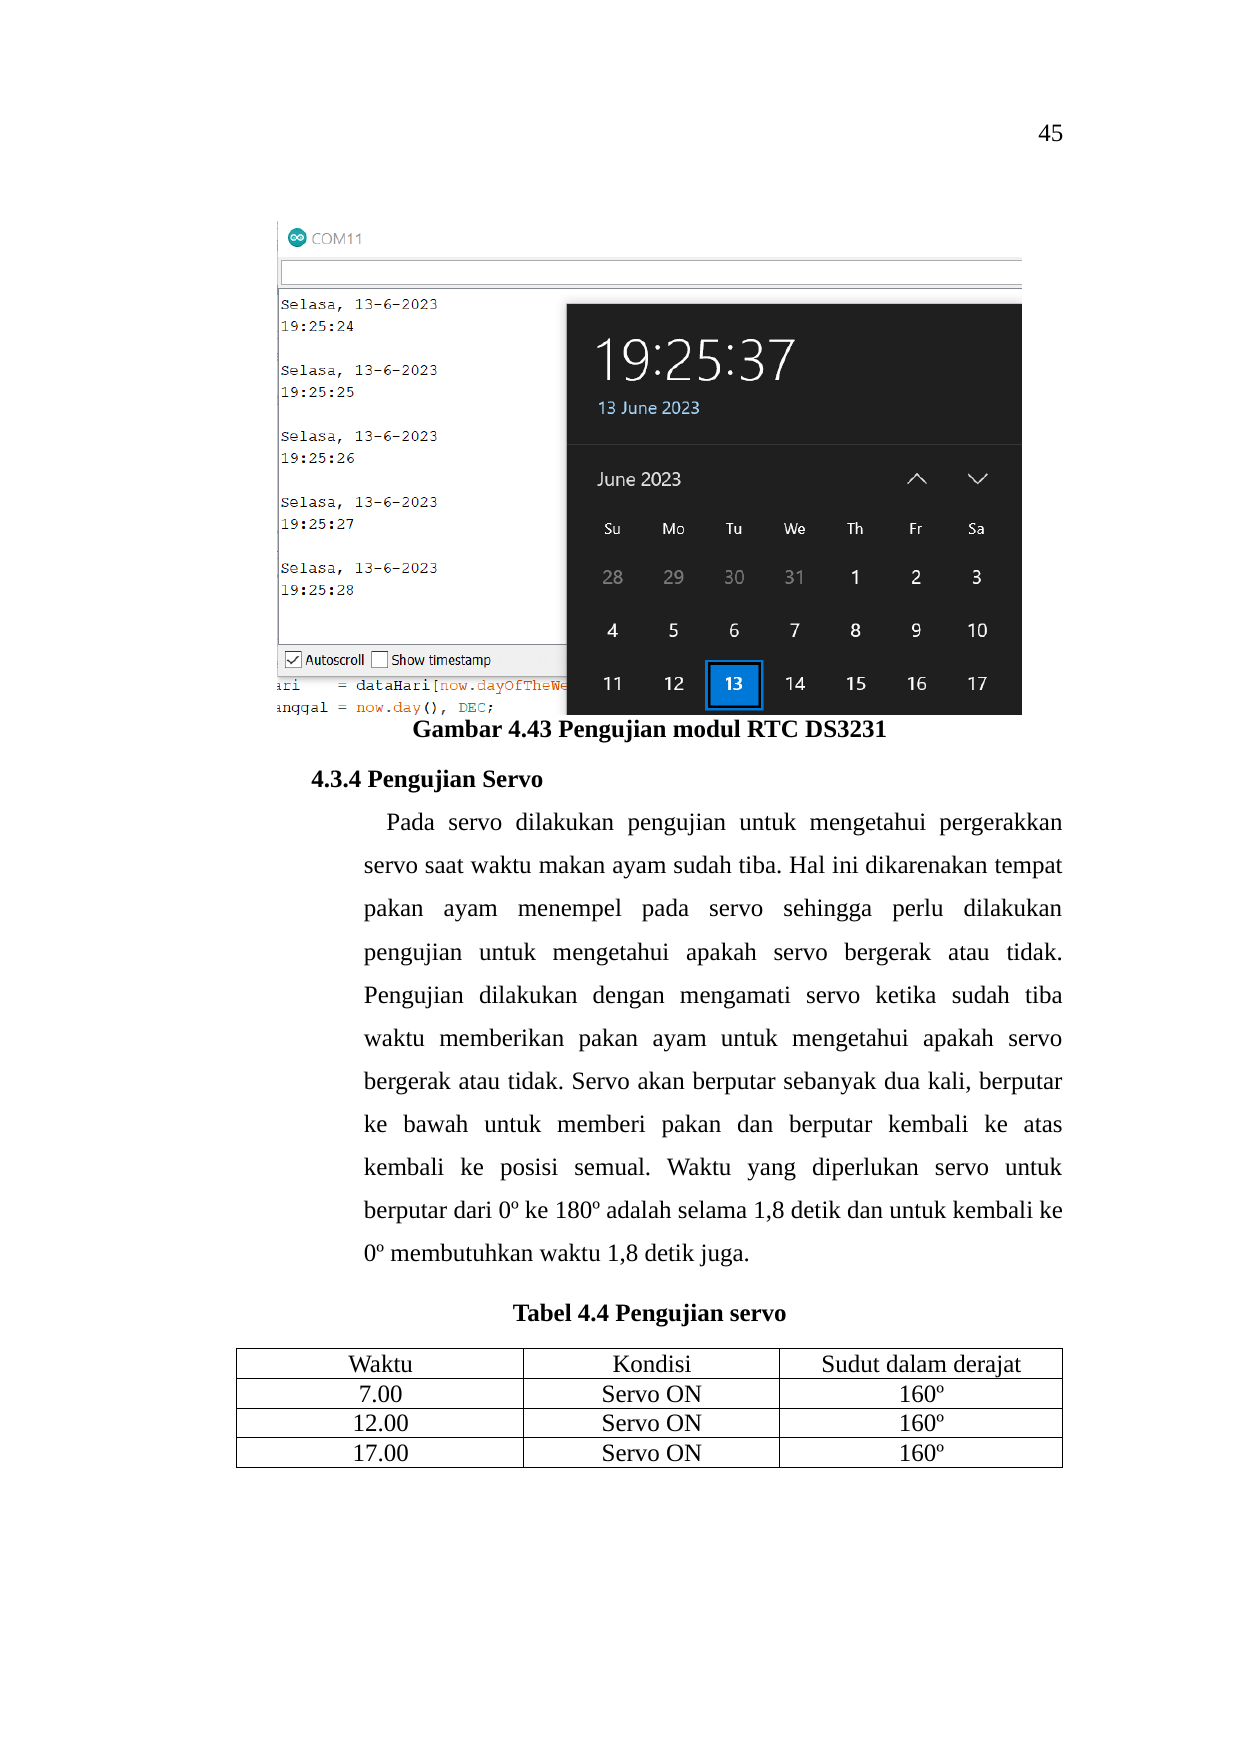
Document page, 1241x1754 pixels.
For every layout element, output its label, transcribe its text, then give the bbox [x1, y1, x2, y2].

table_cell Servo ON [524, 1379, 779, 1407]
table_cell 12.00 [237, 1409, 523, 1437]
table_cell 17.00 [237, 1438, 523, 1467]
table_cell Servo ON [524, 1409, 779, 1437]
table_cell 160º [780, 1438, 1062, 1467]
table_cell Servo ON [524, 1438, 779, 1467]
picture [277, 221, 1022, 715]
table_header Kondisi [524, 1349, 779, 1378]
subtitle Pengujian Servo [311, 764, 1063, 793]
table_header Waktu [237, 1349, 523, 1378]
text Tabel 4.4 Pengujian servo [236, 1298, 1063, 1327]
table_cell 7.00 [237, 1379, 523, 1407]
text Pada servo dilakukan pengujian untuk mengetahui pergerakkan servo saat waktu makan ayam sudah tiba. Hal ini dikarenakan tempat pakan ayam menempel pada servo sehingga perlu dilakukan pengujian untuk mengetahui apakah servo bergerak atau tidak. Pengujian dilakukan dengan mengamati servo ketika sudah tiba waktu memberikan pakan ayam untuk mengetahui apakah servo bergerak atau tidak. Servo akan berputar sebanyak dua kali, berputar ke bawah untuk memberi pakan dan berputar kembali ke atas kembali ke posisi semual. Waktu yang diperlukan servo untuk berputar dari 0º ke 180º adalah selama 1,8 detik dan untuk kembali ke 0º membutuhkan waktu 1,8 detik juga. [364, 807, 1063, 1267]
table_cell 160º [780, 1379, 1062, 1407]
table_header Sudut dalam derajat [780, 1349, 1062, 1378]
table_cell 160º [780, 1409, 1062, 1437]
